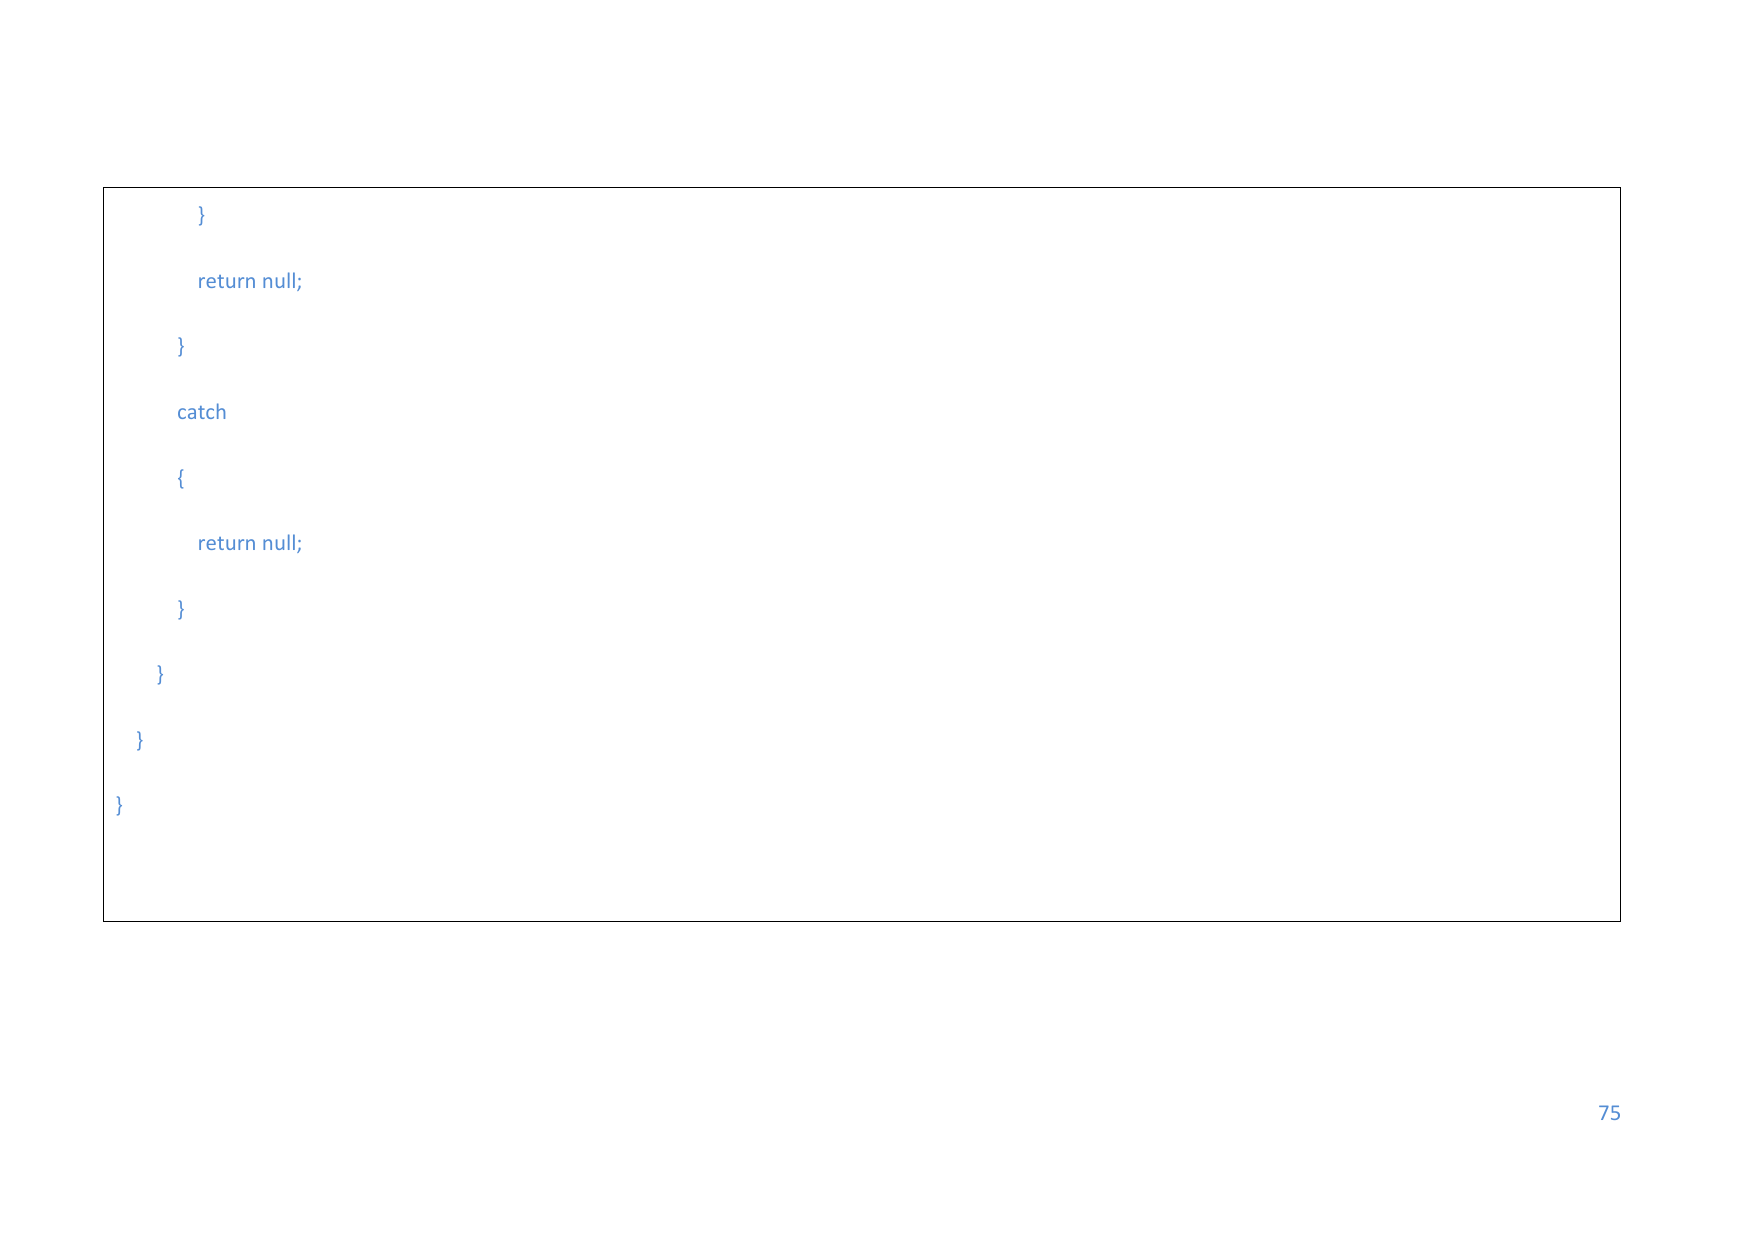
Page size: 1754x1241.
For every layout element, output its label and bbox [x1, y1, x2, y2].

table_header [104, 188, 1620, 921]
